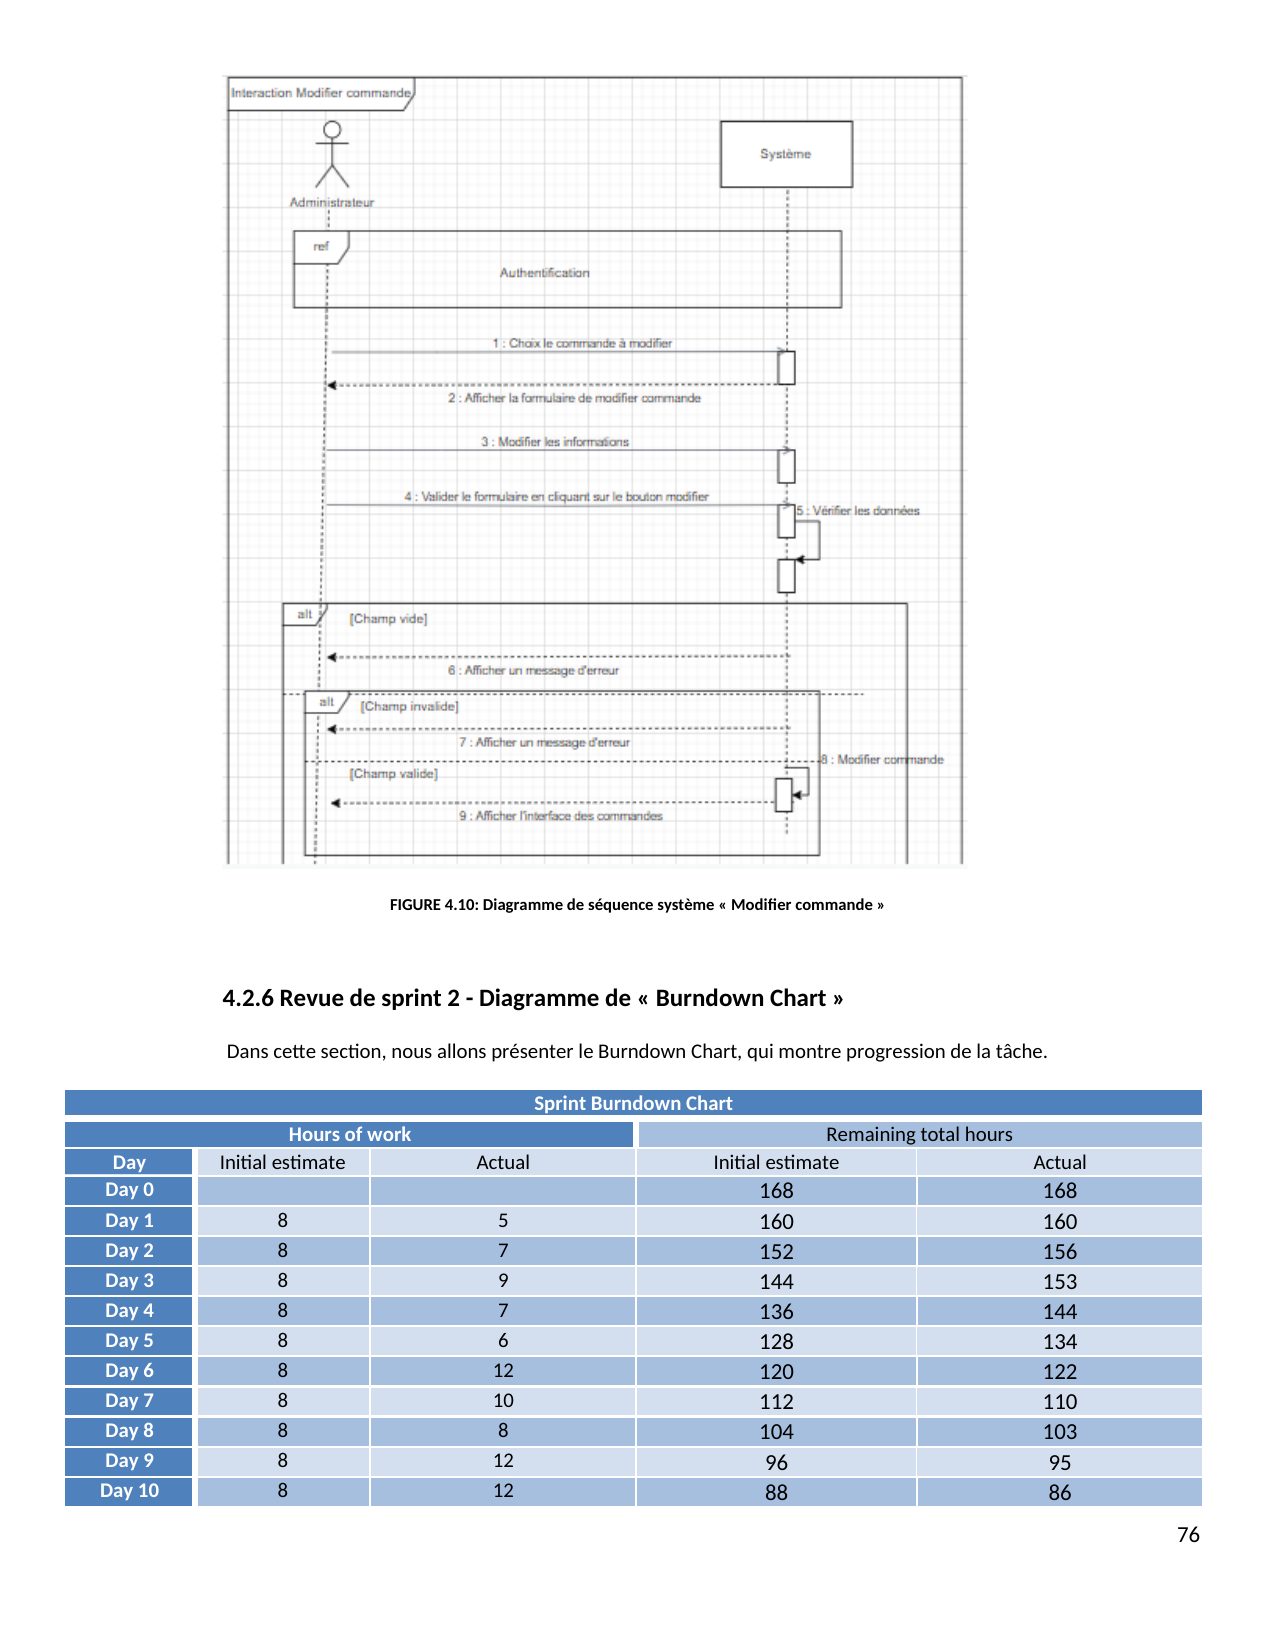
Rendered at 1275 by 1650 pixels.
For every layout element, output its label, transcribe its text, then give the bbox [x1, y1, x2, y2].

table_cell 103 [918, 1418, 1202, 1446]
table_cell 112 [637, 1388, 916, 1415]
table_cell 144 [918, 1297, 1202, 1325]
table_cell 6 [371, 1327, 635, 1355]
table_cell Day 4 [65, 1297, 192, 1325]
table_cell 8 [198, 1237, 369, 1265]
table_cell 12 [371, 1478, 635, 1506]
table_cell 88 [637, 1478, 916, 1506]
table_cell Day 10 [65, 1478, 192, 1506]
table_cell 12 [371, 1448, 635, 1476]
table_cell 128 [637, 1327, 916, 1355]
table_cell 8 [198, 1327, 369, 1355]
table_cell 8 [198, 1418, 369, 1446]
table_cell 122 [918, 1357, 1202, 1385]
table_cell 8 [198, 1207, 369, 1235]
table_cell 8 [198, 1388, 369, 1415]
table_cell 156 [918, 1237, 1202, 1265]
table_cell 8 [198, 1267, 369, 1295]
table_cell Day 8 [65, 1418, 192, 1446]
table_cell 9 [371, 1267, 635, 1295]
table_cell 168 [637, 1177, 916, 1205]
table_header Sprint Burndown Chart [65, 1090, 1202, 1115]
picture [222, 75, 968, 869]
table_cell 10 [371, 1388, 635, 1415]
table_cell [198, 1177, 369, 1205]
table_cell [371, 1177, 635, 1205]
table_cell 104 [637, 1418, 916, 1446]
table_cell Initial estimate [637, 1149, 916, 1174]
table_cell 153 [917, 1267, 1202, 1295]
text Dans cette section, nous allons présenter le Burndown Chart, qui montre progression de la tâche. [75, 1038, 1200, 1063]
table_cell 5 [371, 1207, 635, 1235]
table_cell Actual [371, 1149, 635, 1174]
table_cell 86 [918, 1478, 1202, 1506]
table_cell Day 6 [65, 1357, 192, 1385]
table_cell 168 [918, 1177, 1202, 1205]
table_cell Day 0 [65, 1177, 192, 1205]
table_cell 8 [198, 1297, 369, 1325]
table_cell 95 [917, 1448, 1202, 1476]
table_cell Initial estimate [198, 1149, 369, 1174]
table_cell Hours of work [65, 1122, 633, 1147]
table_cell 8 [198, 1448, 369, 1476]
table_cell 96 [637, 1448, 916, 1476]
table_cell Day [65, 1149, 192, 1174]
table_cell Day 1 [65, 1207, 192, 1235]
table_cell 8 [198, 1478, 369, 1506]
table_cell Day 2 [65, 1237, 192, 1265]
text 4.2.6 Revue de sprint 2 - Diagramme de « Burndown Chart » [75, 982, 1200, 1013]
table_cell 110 [917, 1388, 1202, 1415]
table_cell 8 [371, 1418, 635, 1446]
table_cell Day 7 [65, 1388, 192, 1415]
table_cell Remaining total hours [639, 1122, 1202, 1147]
table_cell 144 [637, 1267, 916, 1295]
table_cell 152 [637, 1237, 916, 1265]
text FIGURE 4.10: Diagramme de séquence système « Modifier commande » [75, 894, 1200, 914]
table_cell Day 5 [65, 1327, 192, 1355]
table_cell Actual [917, 1149, 1202, 1174]
table_cell 160 [637, 1207, 916, 1235]
table_cell 8 [198, 1357, 369, 1385]
table_cell 136 [637, 1297, 916, 1325]
table_cell 120 [637, 1357, 916, 1385]
table_cell 12 [371, 1357, 635, 1385]
table_cell 134 [917, 1327, 1202, 1355]
table_cell Day 9 [65, 1448, 192, 1476]
table_cell 7 [371, 1237, 635, 1265]
table_cell 160 [917, 1207, 1202, 1235]
table_cell Day 3 [65, 1267, 192, 1295]
table_cell 7 [371, 1297, 635, 1325]
